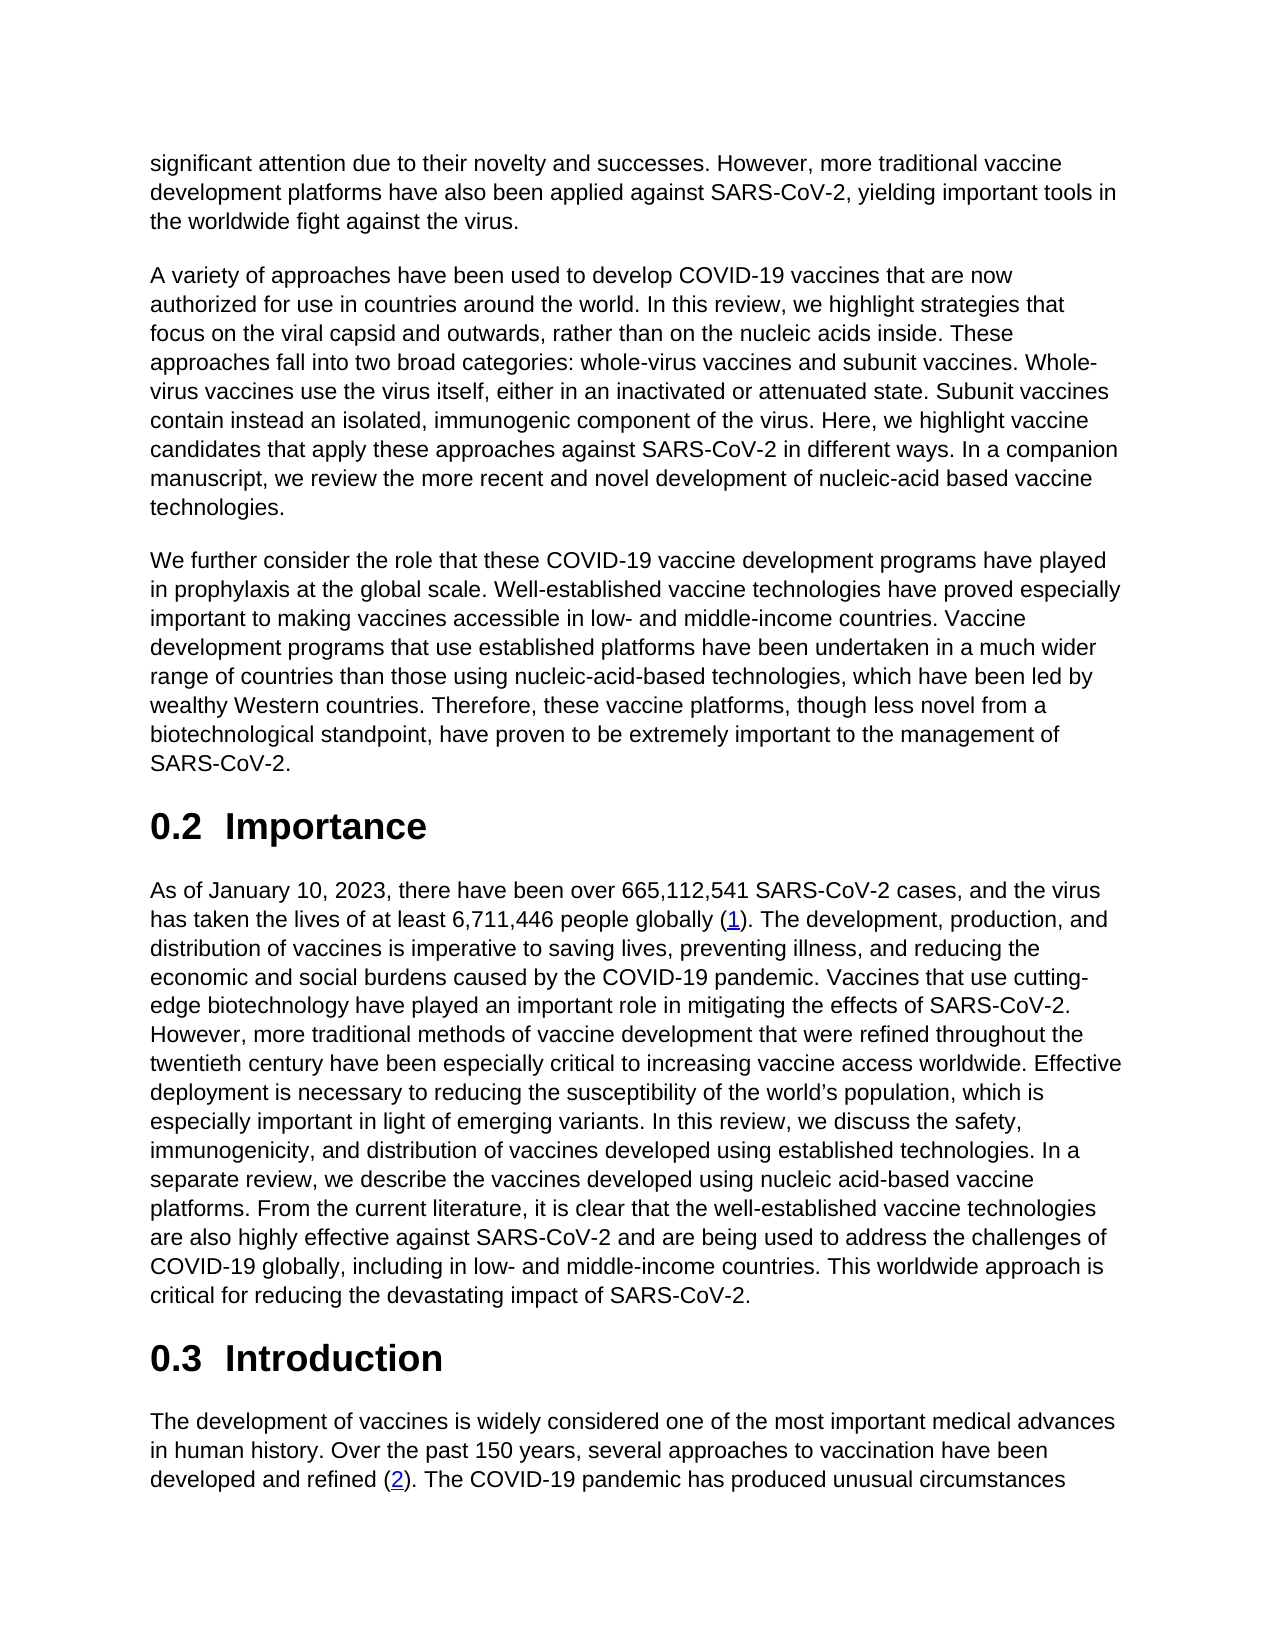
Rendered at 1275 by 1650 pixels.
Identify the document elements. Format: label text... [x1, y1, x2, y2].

text A variety of approaches have been used to develop COVID-19 vaccines that are now authorized for use in countries around the world. In this review, we highlight strategies that focus on the viral capsid and outwards, rather than on the nucleic acids inside. These approaches fall into two broad categories: whole-virus vaccines and subunit vaccines. Whole-virus vaccines use the virus itself, either in an inactivated or attenuated state. Subunit vaccines contain instead an isolated, immunogenic component of the virus. Here, we highlight vaccine candidates that apply these approaches against SARS-CoV-2 in different ways. In a companion manuscript, we review the more recent and novel development of nucleic-acid based vaccine technologies. [150, 262, 1125, 520]
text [150, 1408, 1125, 1493]
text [150, 150, 1125, 234]
subtitle 0.2 Importance [150, 804, 1125, 847]
text As of January 10, 2023, there have been over 665,112,541 SARS-CoV-2 cases, and the virus has taken the lives of at least 6,711,446 people globally (1). The development, production, and distribution of vaccines is imperative to saving lives, preventing illness, and reducing the economic and social burdens caused by the COVID-19 pandemic. Vaccines that use cutting-edge biotechnology have played an important role in mitigating the effects of SARS-CoV-2. However, more traditional methods of vaccine development that were refined throughout the twentieth century have been especially critical to increasing vaccine access worldwide. Effective deployment is necessary to reducing the susceptibility of the world’s population, which is especially important in light of emerging variants. In this review, we discuss the safety, immunogenicity, and distribution of vaccines developed using established technologies. In a separate review, we describe the vaccines developed using nucleic acid-based vaccine platforms. From the current literature, it is clear that the well-established vaccine technologies are also highly effective against SARS-CoV-2 and are being used to address the challenges of COVID-19 globally, including in low- and middle-income countries. This worldwide approach is critical for reducing the devastating impact of SARS-CoV-2. [150, 877, 1125, 1308]
subtitle 0.3 Introduction [150, 1336, 1125, 1379]
text We further consider the role that these COVID-19 vaccine development programs have played in prophylaxis at the global scale. Well-established vaccine technologies have proved especially important to making vaccines accessible in low- and middle-income countries. Vaccine development programs that use established platforms have been undertaken in a much wider range of countries than those using nucleic-acid-based technologies, which have been led by wealthy Western countries. Therefore, these vaccine platforms, though less novel from a biotechnological standpoint, have proven to be extremely important to the management of SARS-CoV-2. [150, 547, 1125, 777]
